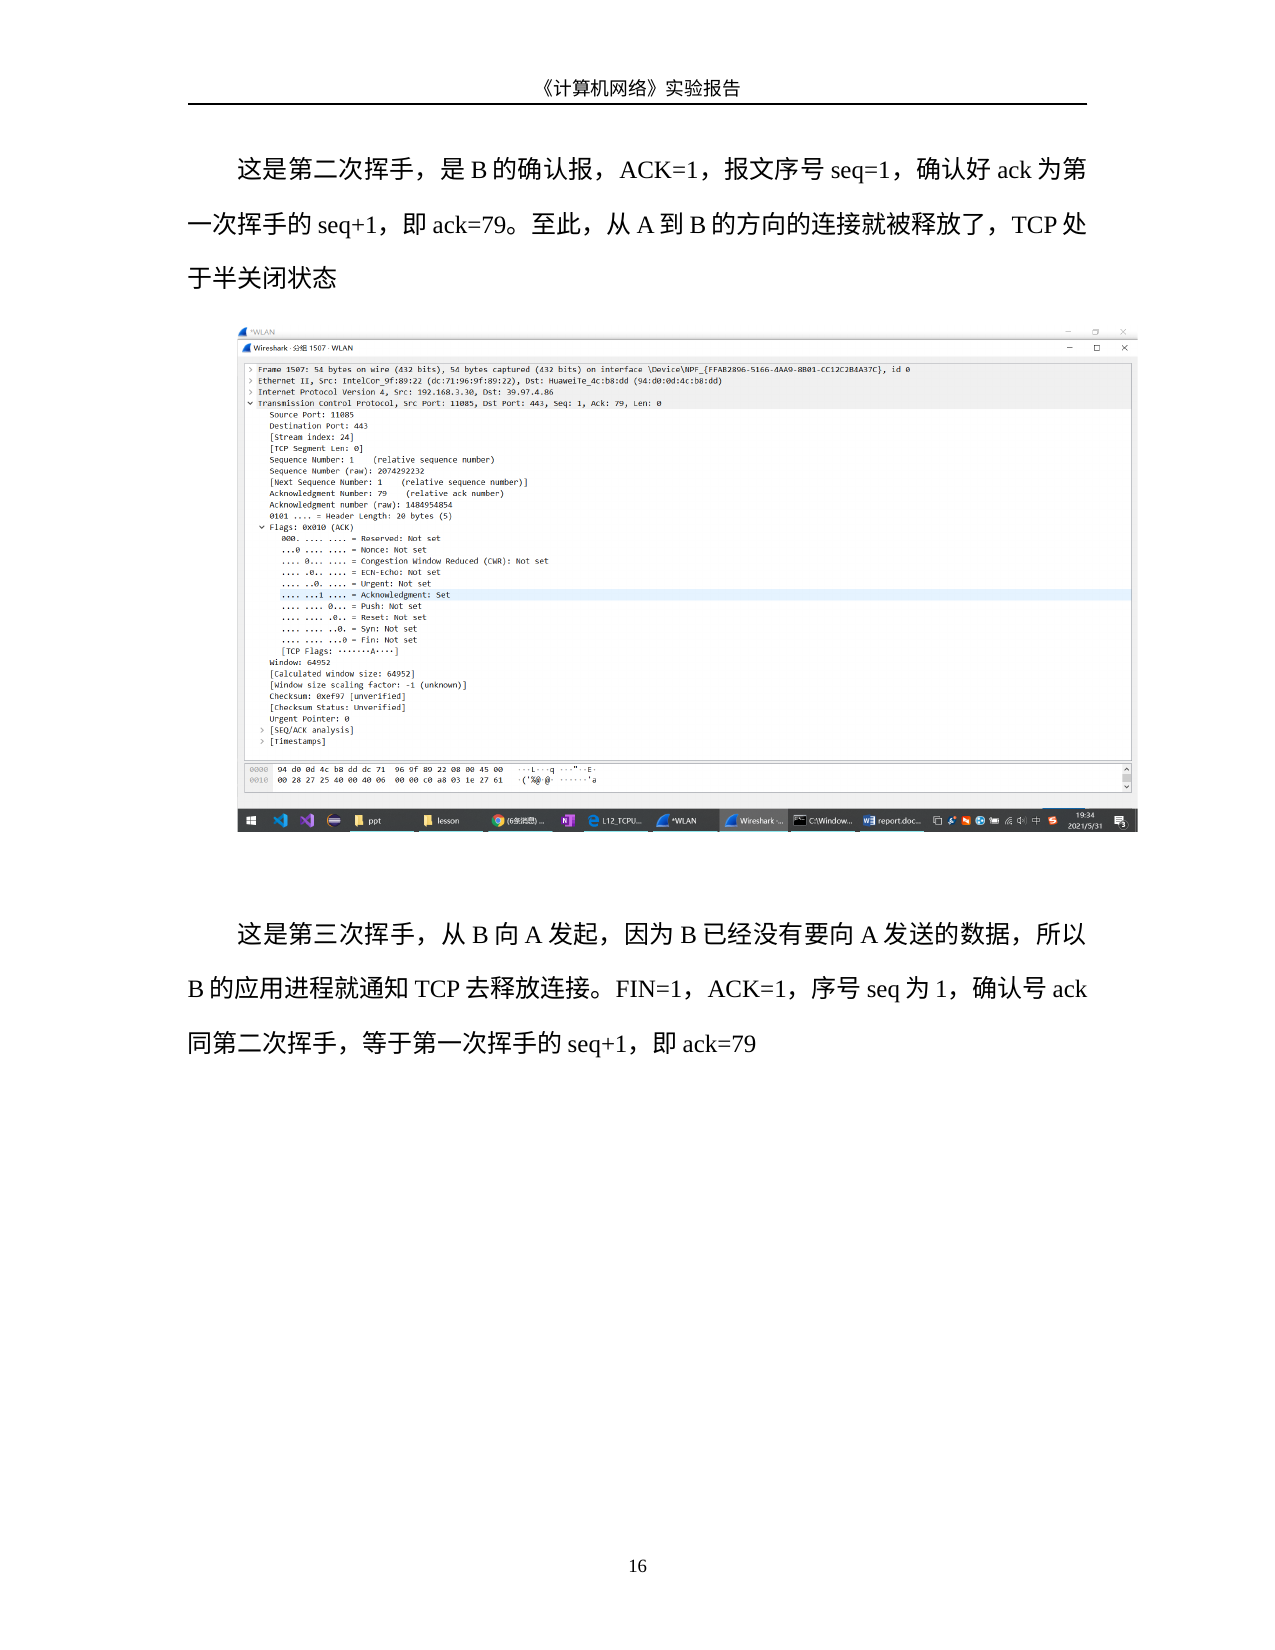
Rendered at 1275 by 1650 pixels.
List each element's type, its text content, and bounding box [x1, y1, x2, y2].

list 这是第三次挥手，从B向A发起，因为B已经没有要向A发送的数据，所以B的应用进程就通知TCP去释放连接。FIN=1，ACK=1，序号seq为1，确认号ack同第二次挥手，等于第一次挥手的seq+1，即ack=79 [187, 914, 1087, 1059]
picture [237, 325, 1138, 832]
list 这是第二次挥手，是B的确认报，ACK=1，报文序号seq=1，确认好ack为第一次挥手的seq+1，即ack=79。至此，从A到B的方向的连接就被释放了，TCP处于半关闭状态 [187, 150, 1087, 295]
